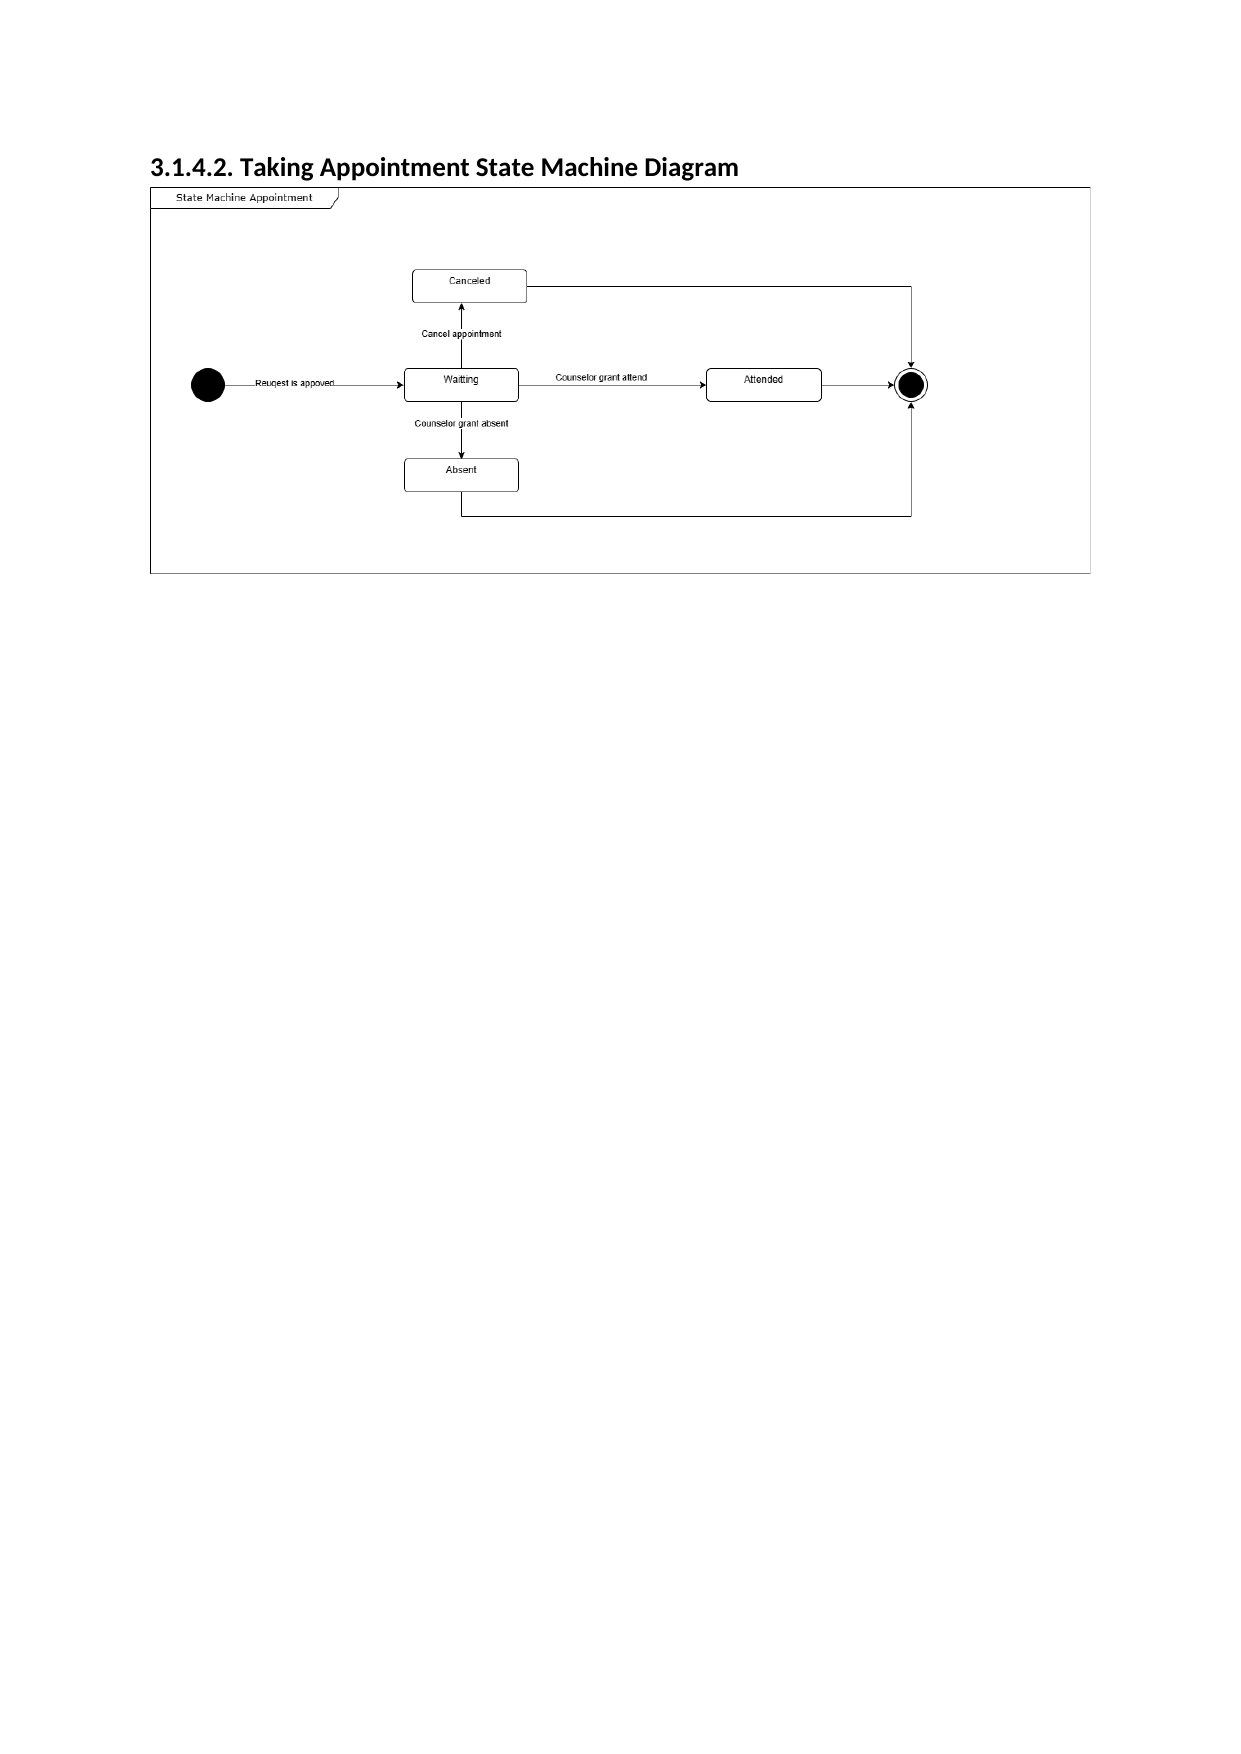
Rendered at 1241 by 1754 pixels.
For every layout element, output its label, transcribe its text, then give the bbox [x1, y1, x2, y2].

subtitle 3.1.4.2. Taking Appointment State Machine Diagram [150, 150, 1090, 183]
picture [150, 187, 1091, 574]
